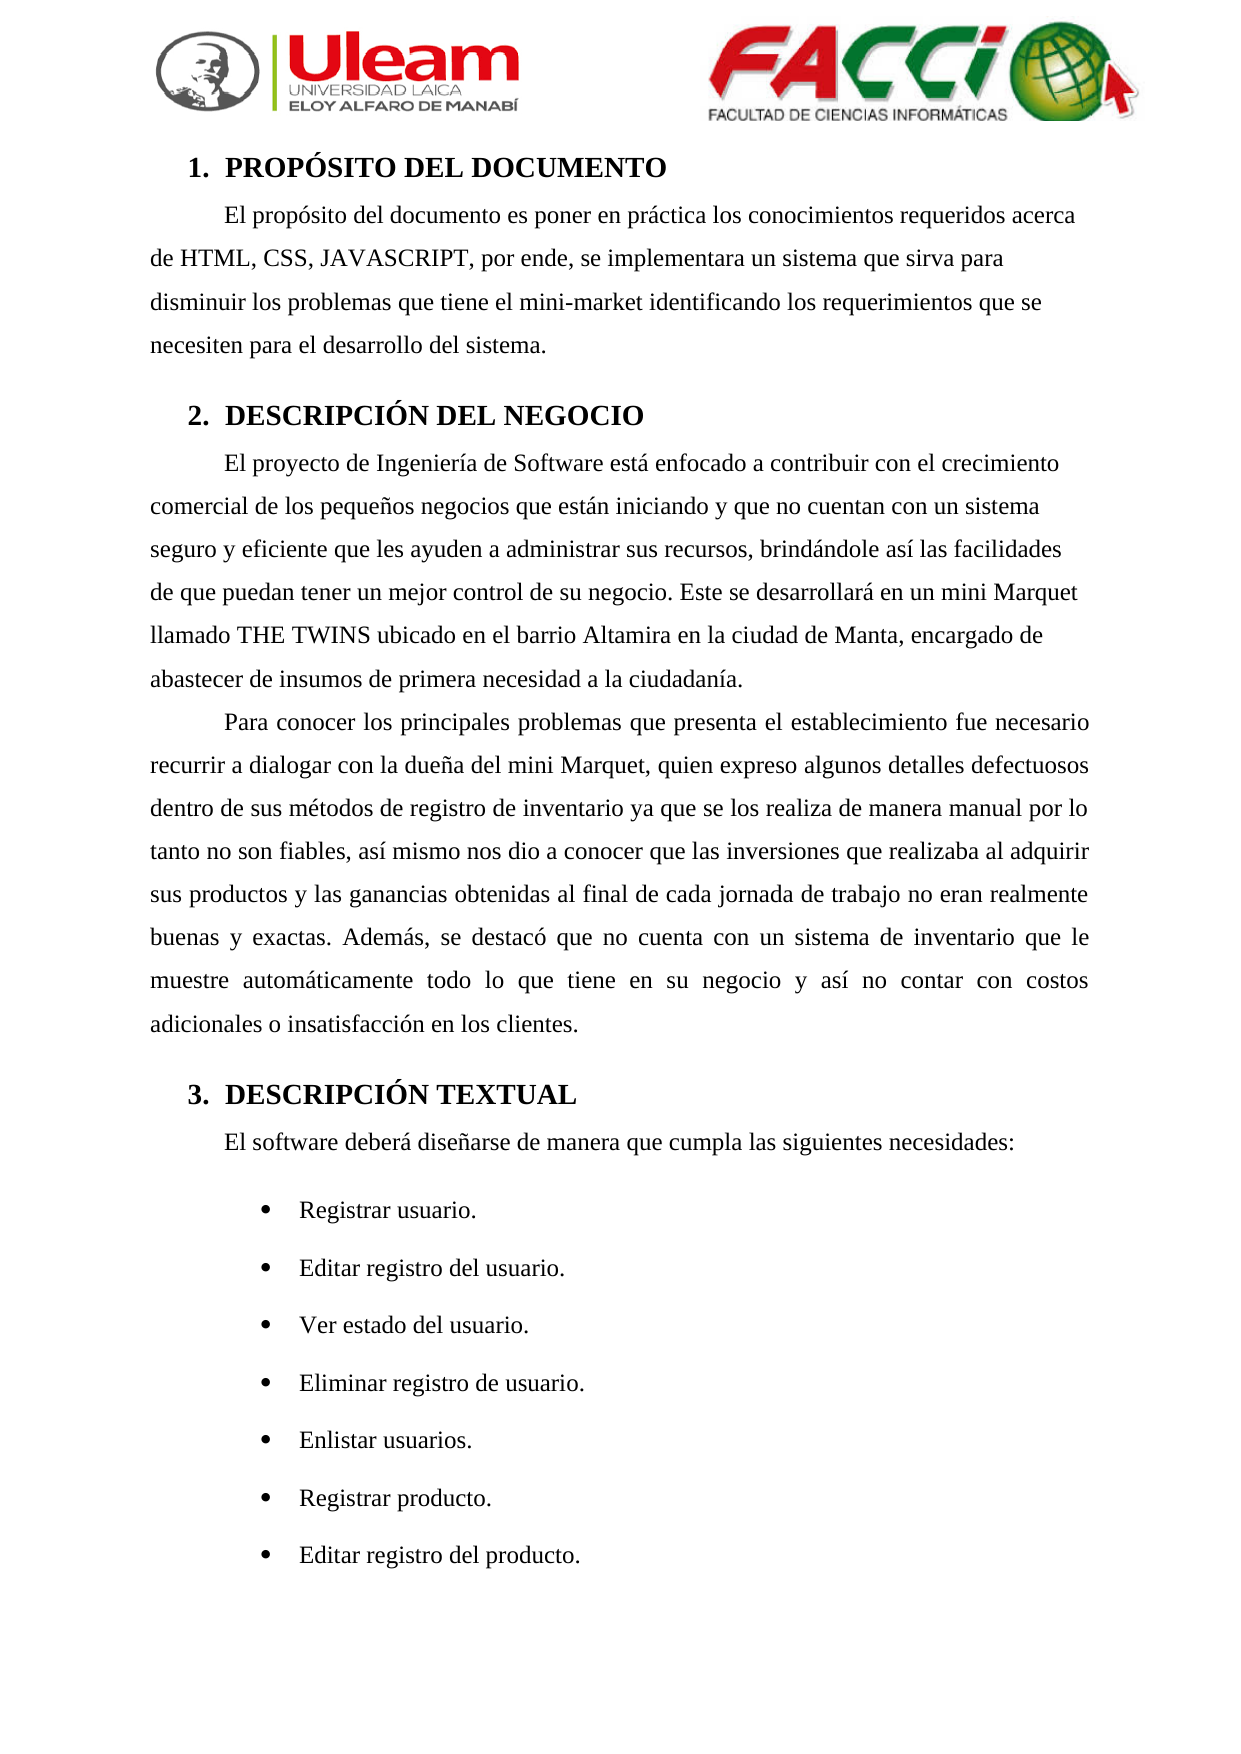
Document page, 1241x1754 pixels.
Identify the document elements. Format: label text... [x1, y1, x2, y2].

subtitle DESCRIPCIÓN TEXTUAL [187, 1077, 1090, 1110]
list Ver estado del usuario. [261, 1310, 1090, 1339]
subtitle DESCRIPCIÓN DEL NEGOCIO [187, 398, 1090, 431]
text El proyecto de Ingeniería de Software está enfocado a contribuir con el crecimiento comercial de los pequeños negocios que están iniciando y que no cuentan con un sistema seguro y eficiente que les ayuden a administrar sus recursos, brindándole así las facilidades de que puedan tener un mejor control de su negocio. Este se desarrollará en un mini Marquet llamado THE TWINS ubicado en el barrio Altamira en la ciudad de Manta, encargado de abastecer de insumos de primera necesidad a la ciudadanía. [150, 448, 1090, 692]
subtitle PROPÓSITO DEL DOCUMENTO [187, 150, 1090, 183]
text Para conocer los principales problemas que presenta el establecimiento fue necesario recurrir a dialogar con la dueña del mini Marquet, quien expreso algunos detalles defectuosos dentro de sus métodos de registro de inventario ya que se los realiza de manera manual por lo tanto no son fiables, así mismo nos dio a conocer que las inversiones que realizaba al adquirir sus productos y las ganancias obtenidas al final de cada jornada de trabajo no eran realmente buenas y exactas. Además, se destacó que no cuenta con un sistema de inventario que le muestre automáticamente todo lo que tiene en su negocio y así no contar con costos adicionales o insatisfacción en los clientes. [150, 707, 1090, 1037]
list Editar registro del producto. [261, 1540, 1090, 1569]
text El software deberá diseñarse de manera que cumpla las siguientes necesidades: [150, 1127, 1090, 1156]
list Editar registro del usuario. [261, 1253, 1090, 1282]
list Registrar usuario. [261, 1195, 1090, 1224]
list Registrar producto. [261, 1483, 1090, 1512]
list Enlistar usuarios. [261, 1425, 1090, 1454]
list Eliminar registro de usuario. [261, 1368, 1090, 1397]
text El propósito del documento es poner en práctica los conocimientos requeridos acerca de HTML, CSS, JAVASCRIPT, por ende, se implementara un sistema que sirva para disminuir los problemas que tiene el mini-market identificando los requerimientos que se necesiten para el desarrollo del sistema. [150, 200, 1090, 358]
